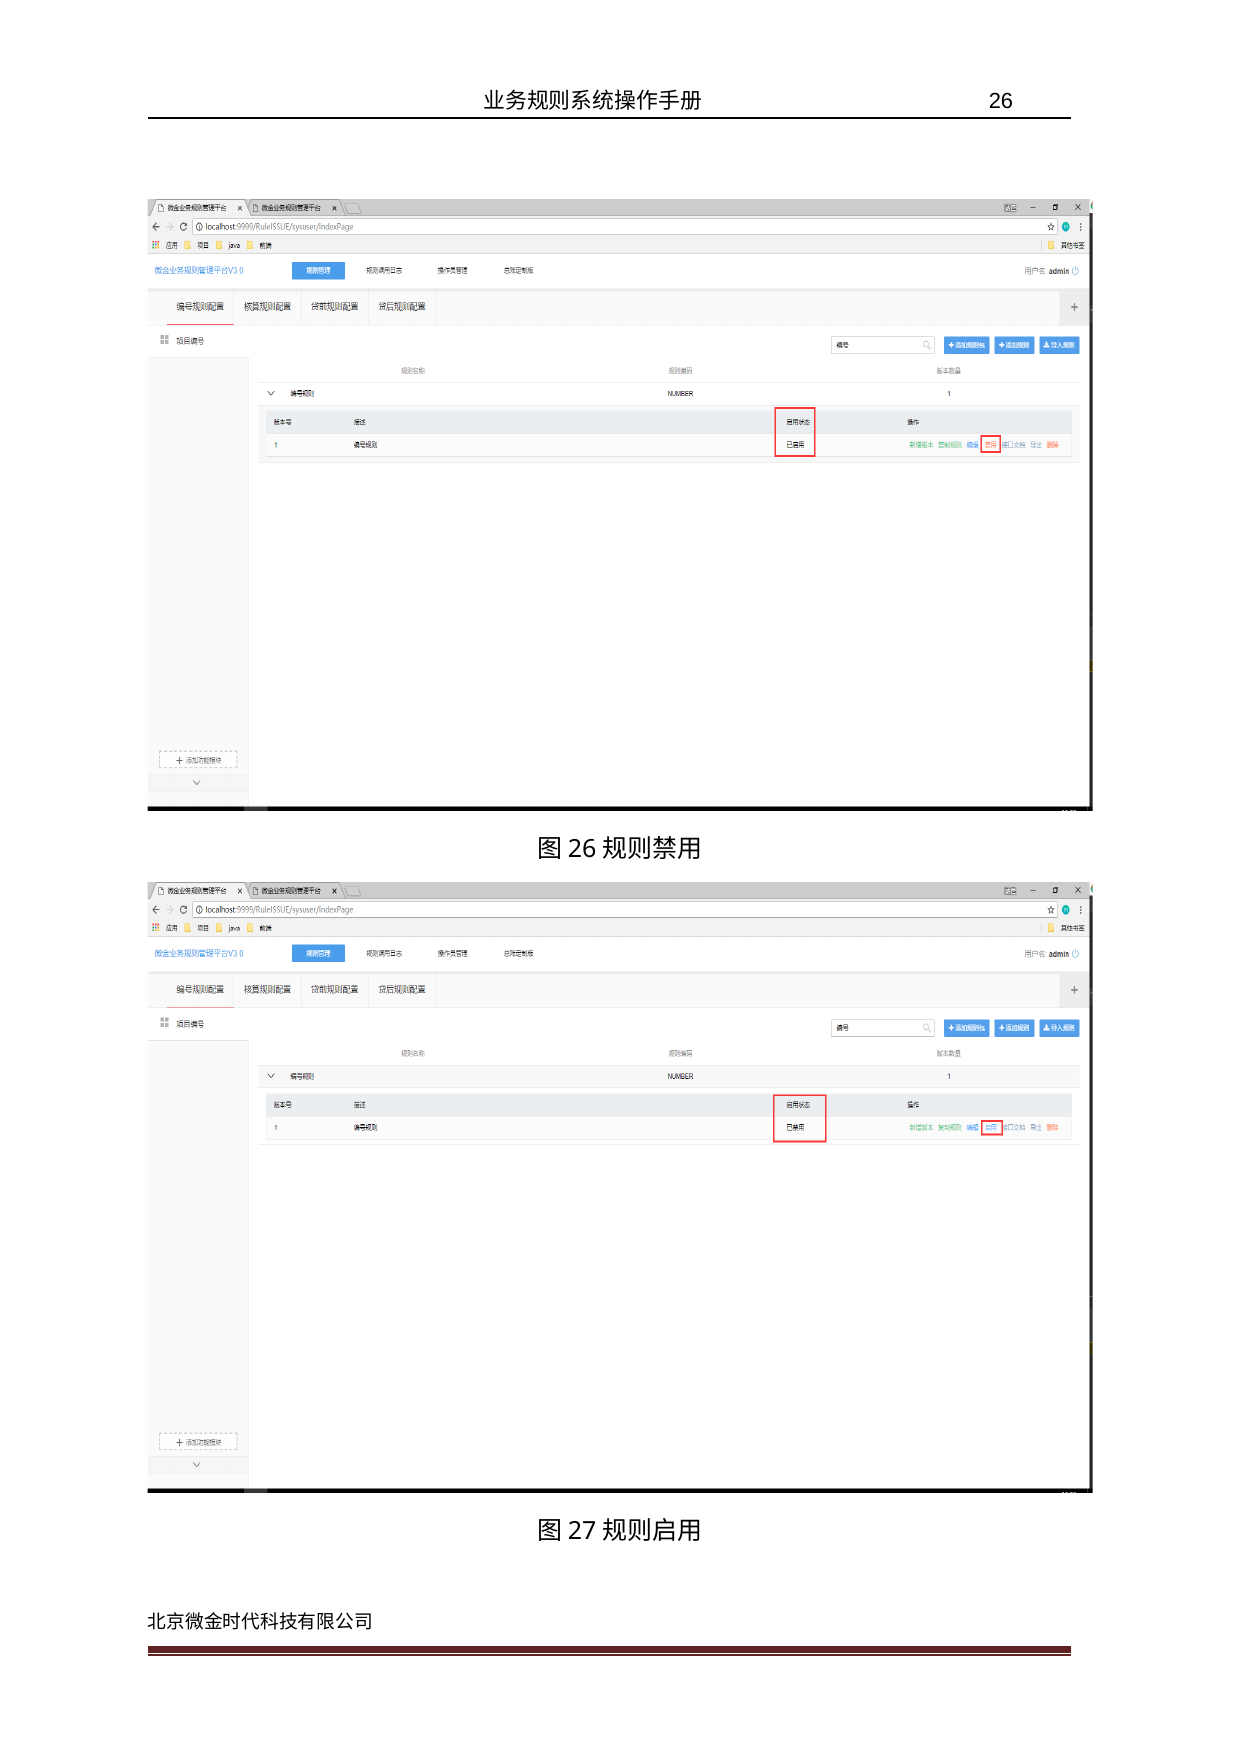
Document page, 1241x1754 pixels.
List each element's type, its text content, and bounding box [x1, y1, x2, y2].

picture [147, 882, 1093, 1493]
text 图27 规则启用 [148, 1496, 1092, 1561]
picture [147, 199, 1093, 811]
text 图26 规则禁用 [148, 814, 1092, 879]
